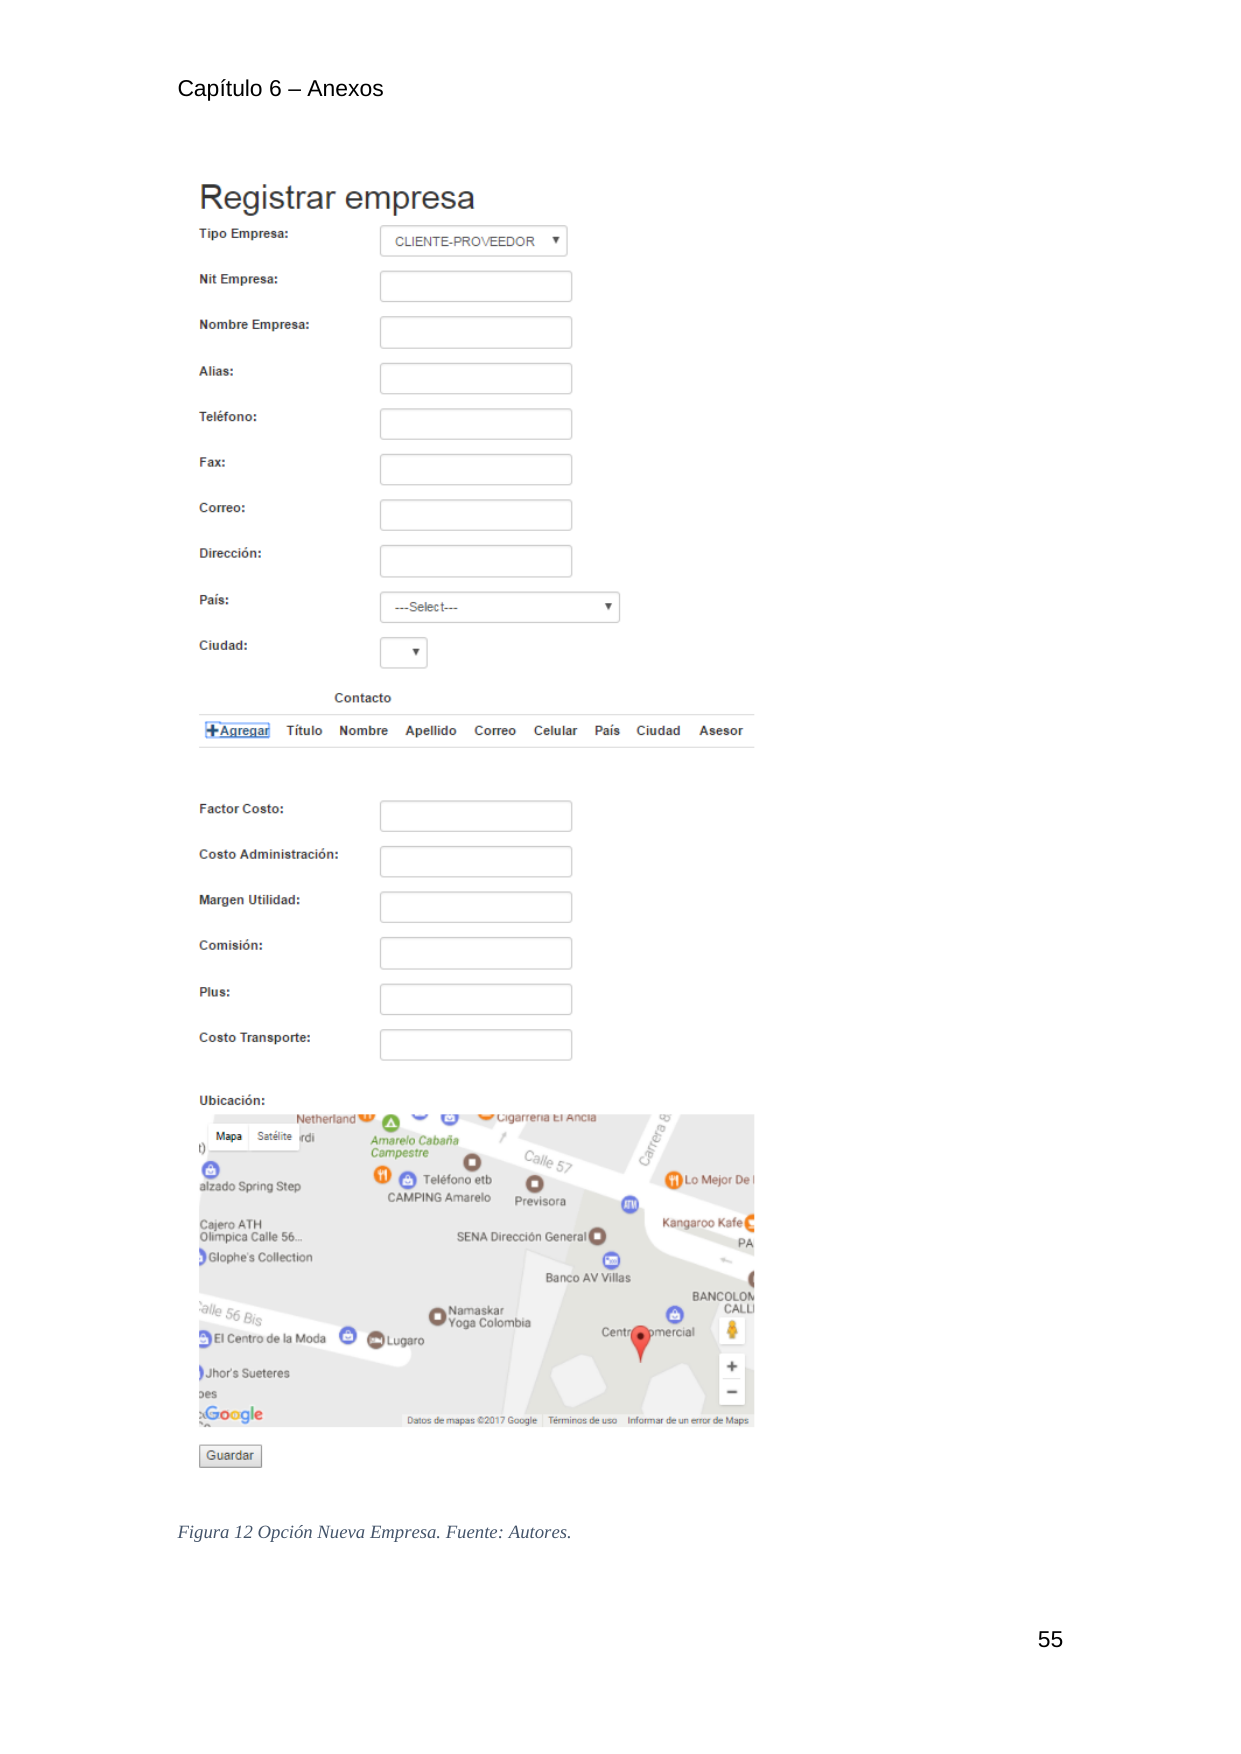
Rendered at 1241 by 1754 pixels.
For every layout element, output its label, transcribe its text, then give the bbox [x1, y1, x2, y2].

text Figura 12 Opción Nueva Empresa. Fuente: Autores. [177, 1521, 1063, 1543]
picture [177, 147, 843, 1503]
